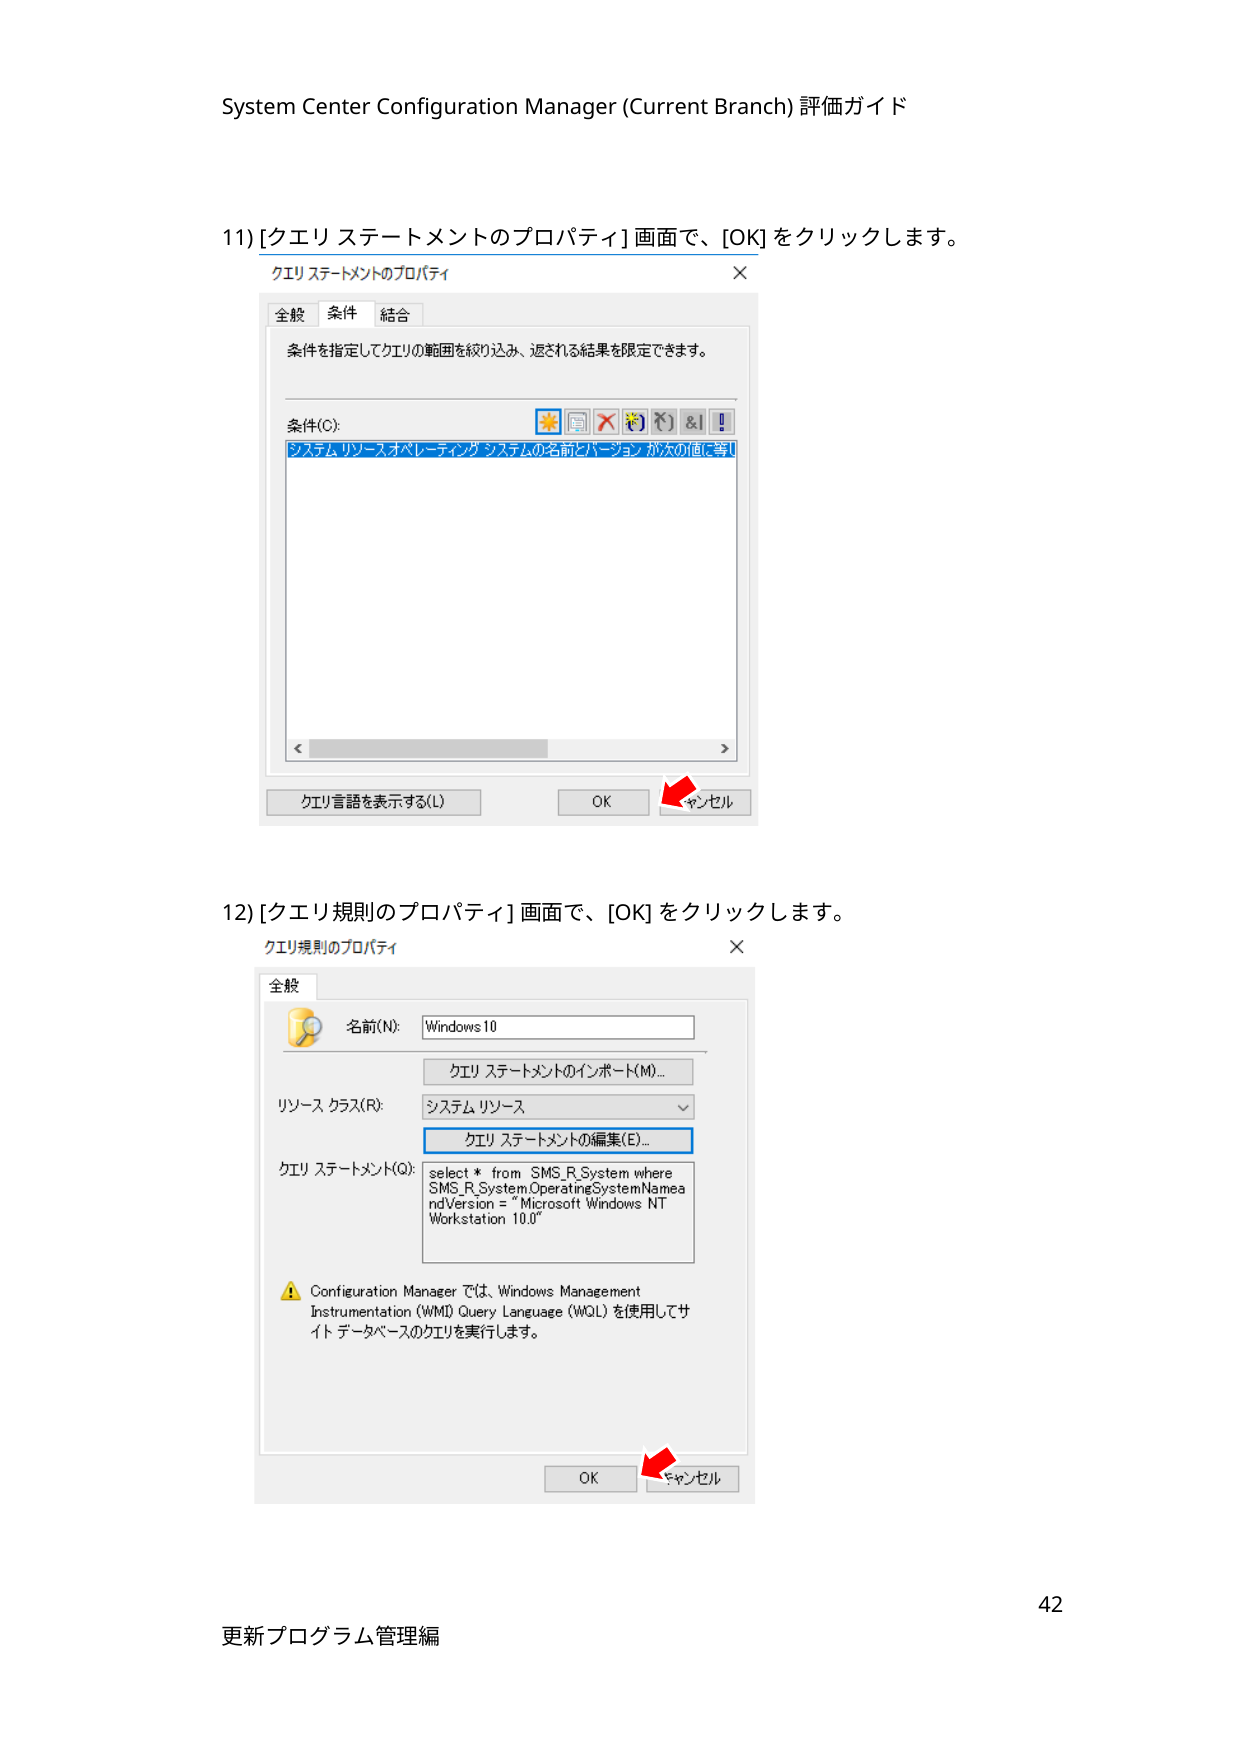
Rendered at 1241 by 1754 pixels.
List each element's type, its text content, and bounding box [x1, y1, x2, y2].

list [クエリ ステートメントのプロパティ] 画面で、[OK] をクリックします。 [222, 217, 1063, 254]
list [クエリ規則のプロパティ] 画面で、[OK] をクリックします。 [222, 892, 1063, 929]
picture [259, 254, 759, 826]
picture [254, 929, 756, 1504]
